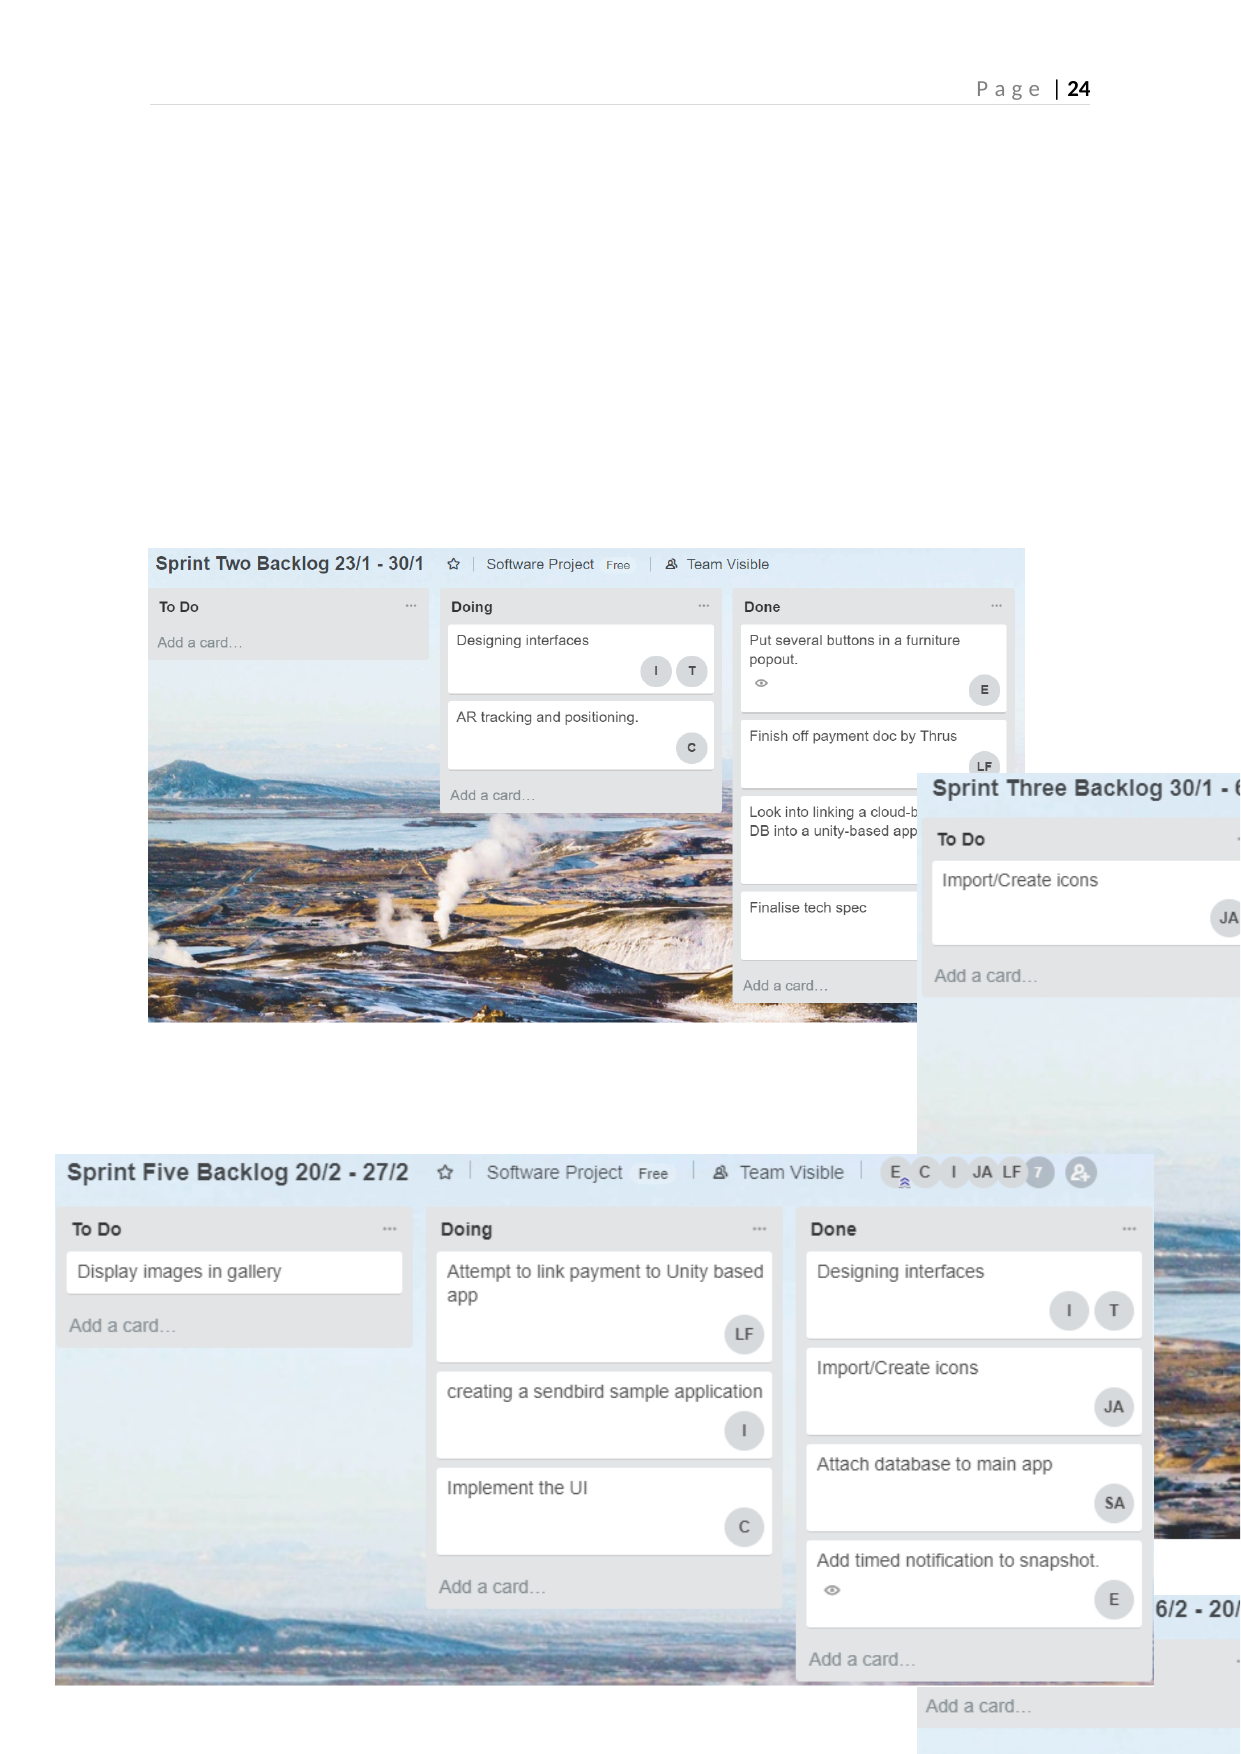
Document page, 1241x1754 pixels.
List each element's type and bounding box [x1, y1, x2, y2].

picture [55, 548, 1241, 1754]
